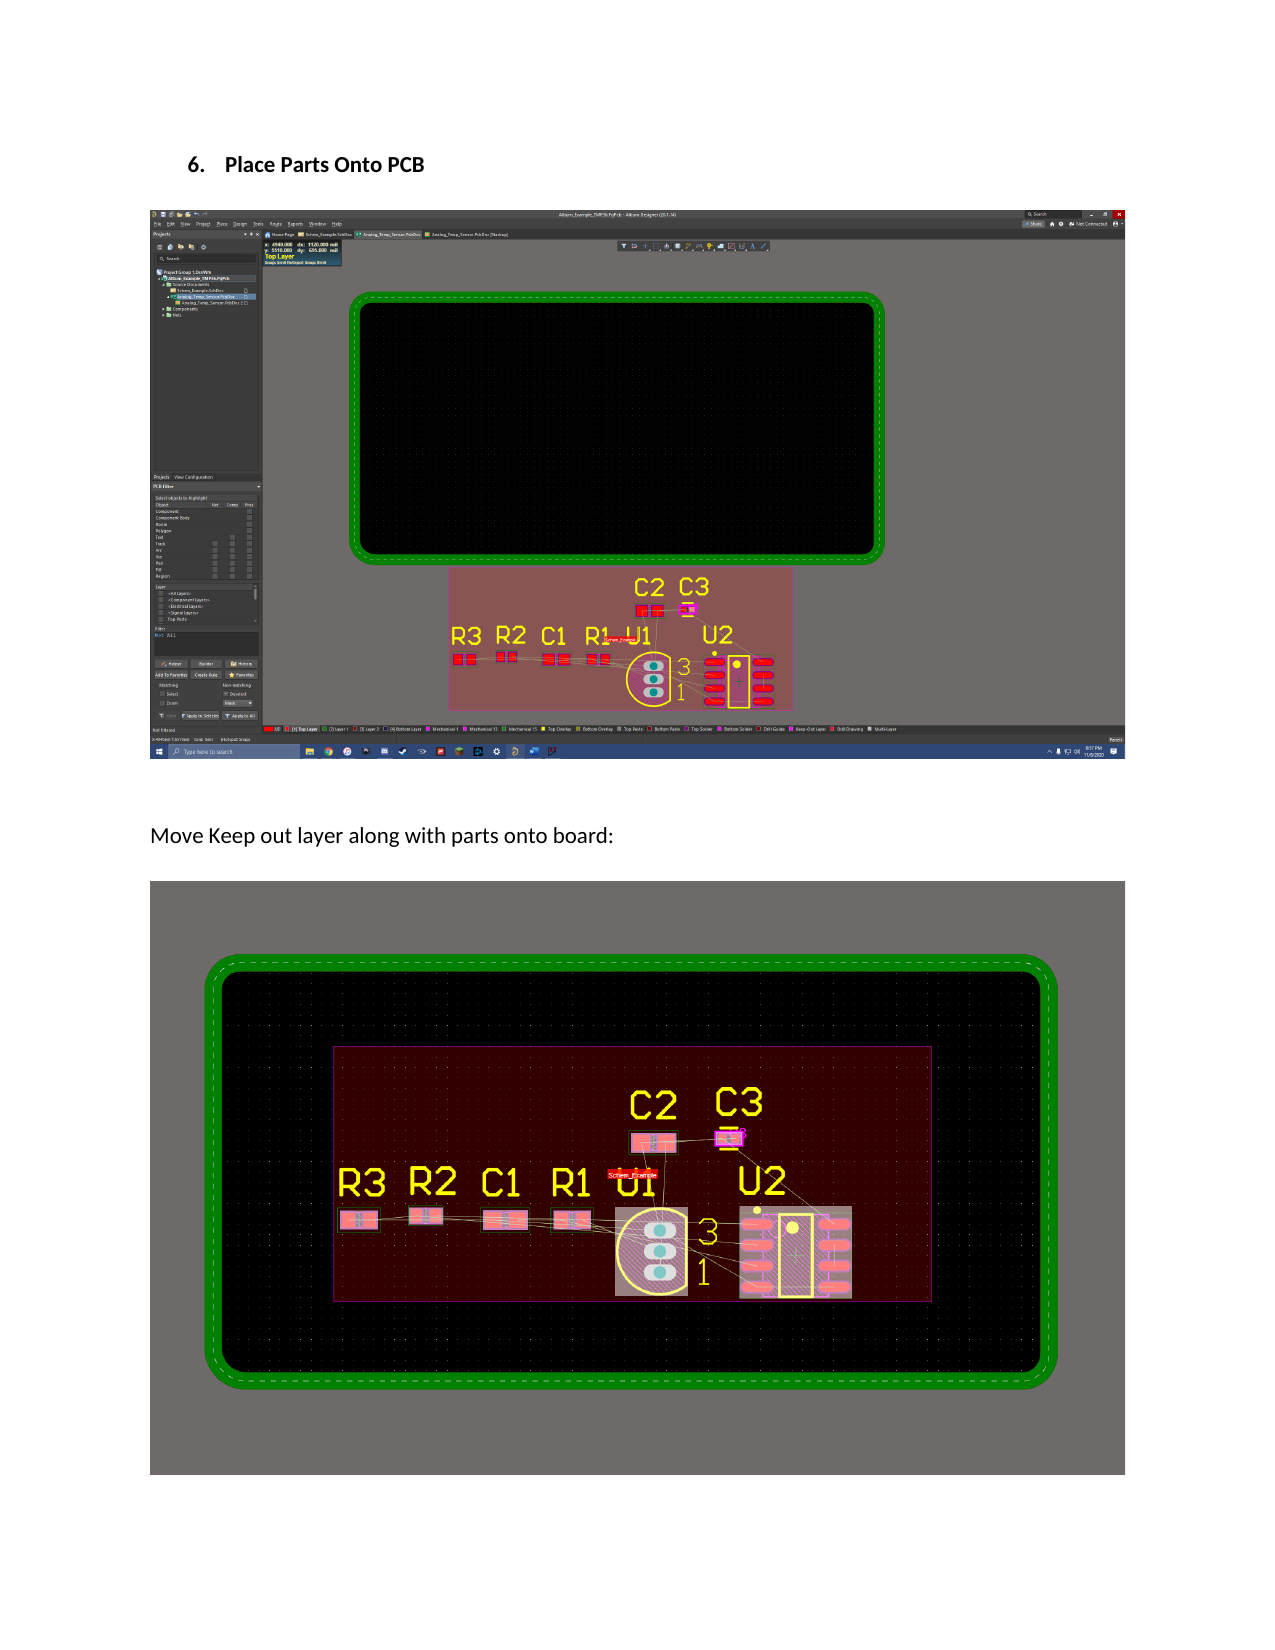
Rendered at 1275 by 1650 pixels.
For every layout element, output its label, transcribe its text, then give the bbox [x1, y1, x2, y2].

picture [150, 881, 1125, 1475]
list Move Keep out layer along with parts onto board: [150, 821, 1125, 849]
list Place Parts Onto PCB [187, 150, 1125, 178]
picture [150, 210, 1125, 759]
